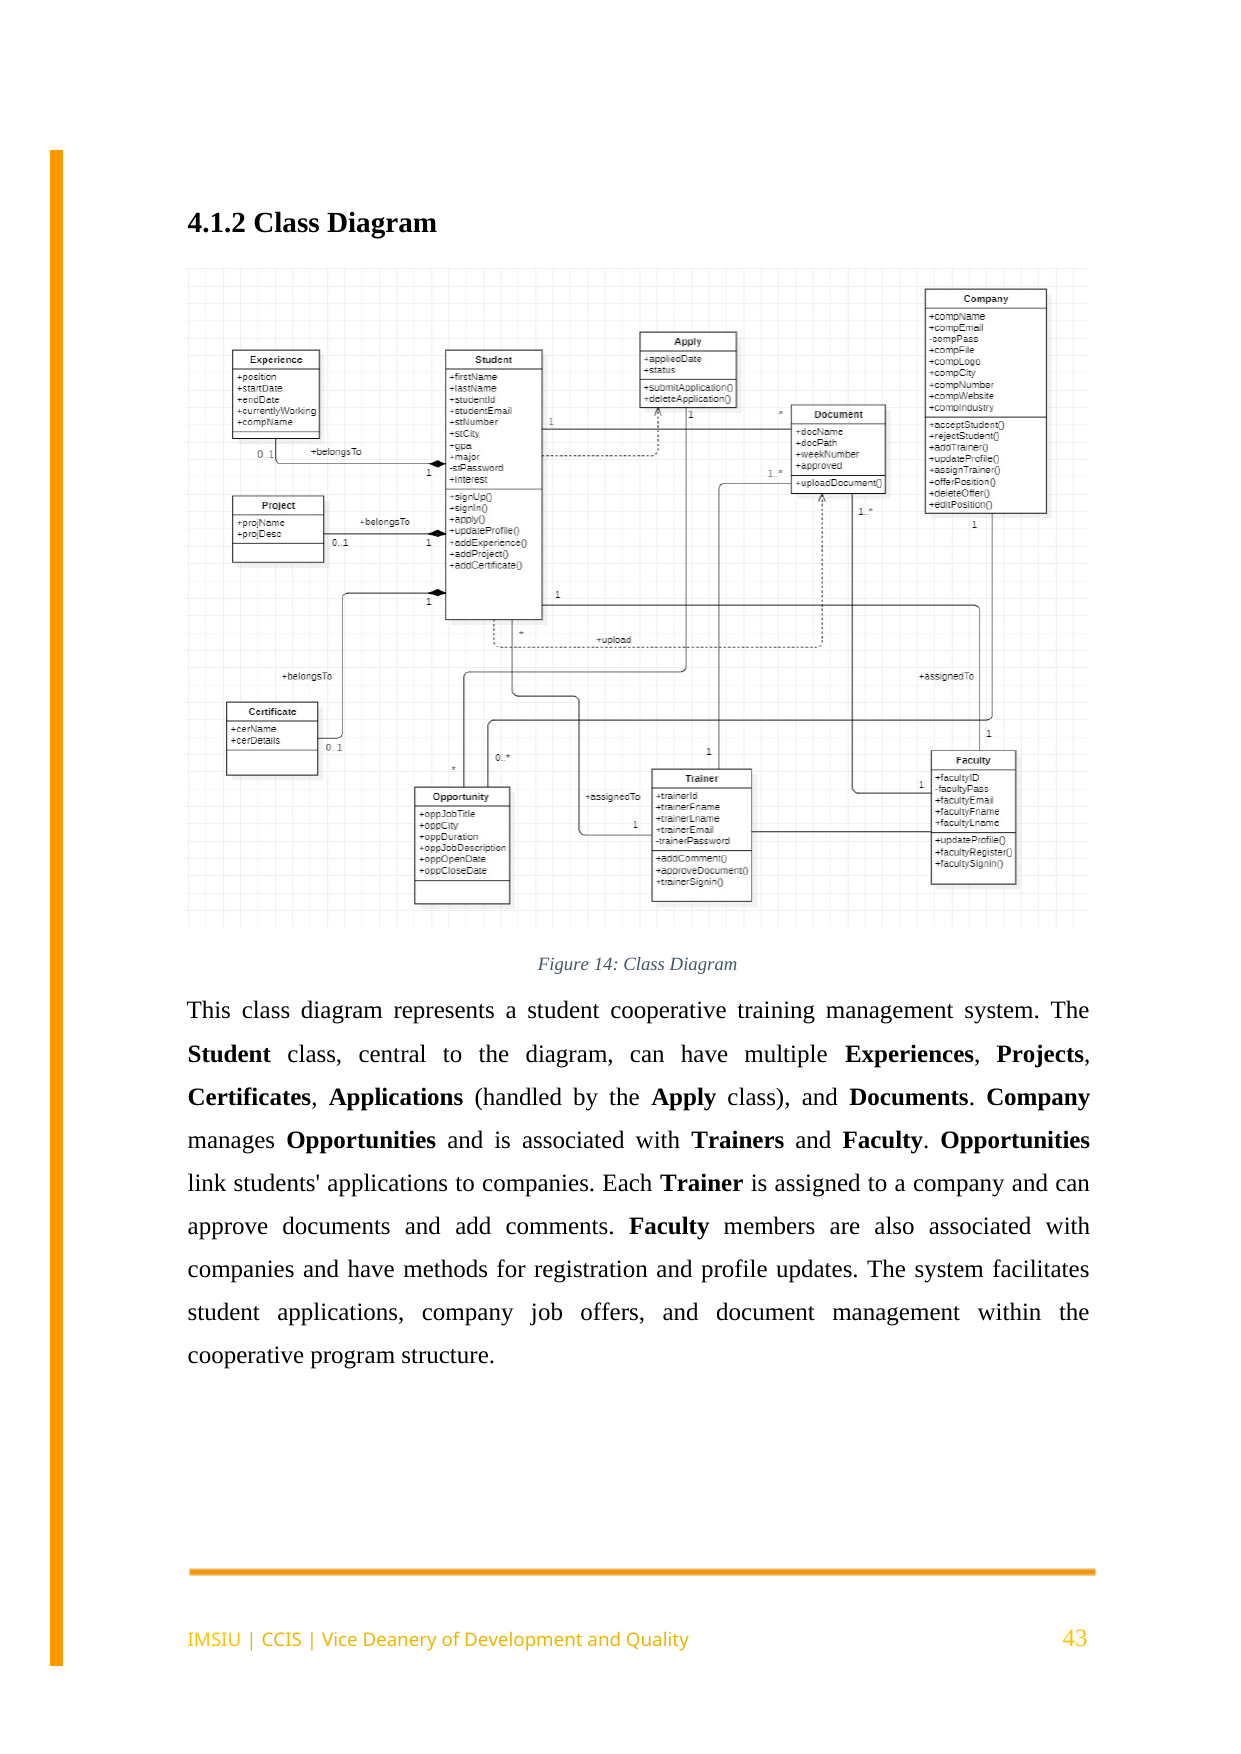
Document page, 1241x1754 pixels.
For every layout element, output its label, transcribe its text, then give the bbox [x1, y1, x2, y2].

text Figure 14: Class Diagram [186, 953, 1090, 975]
picture [186, 268, 1089, 927]
text This class diagram represents a student cooperative training management system. The Student class, central to the diagram, can have multiple Experiences, Projects, Certificates, Applications (handled by the Apply class), and Documents. Company manages Opportunities and is associated with Trainers and Faculty. Opportunities link students' applications to companies. Each Trainer is assigned to a company and can approve documents and add comments. Faculty members are also associated with companies and have methods for registration and profile updates. The system facilitates student applications, company job offers, and document management within the cooperative program structure. [186, 996, 1090, 1369]
text 4.1.2 Class Diagram [187, 206, 1092, 239]
picture [187, 1567, 1100, 1576]
